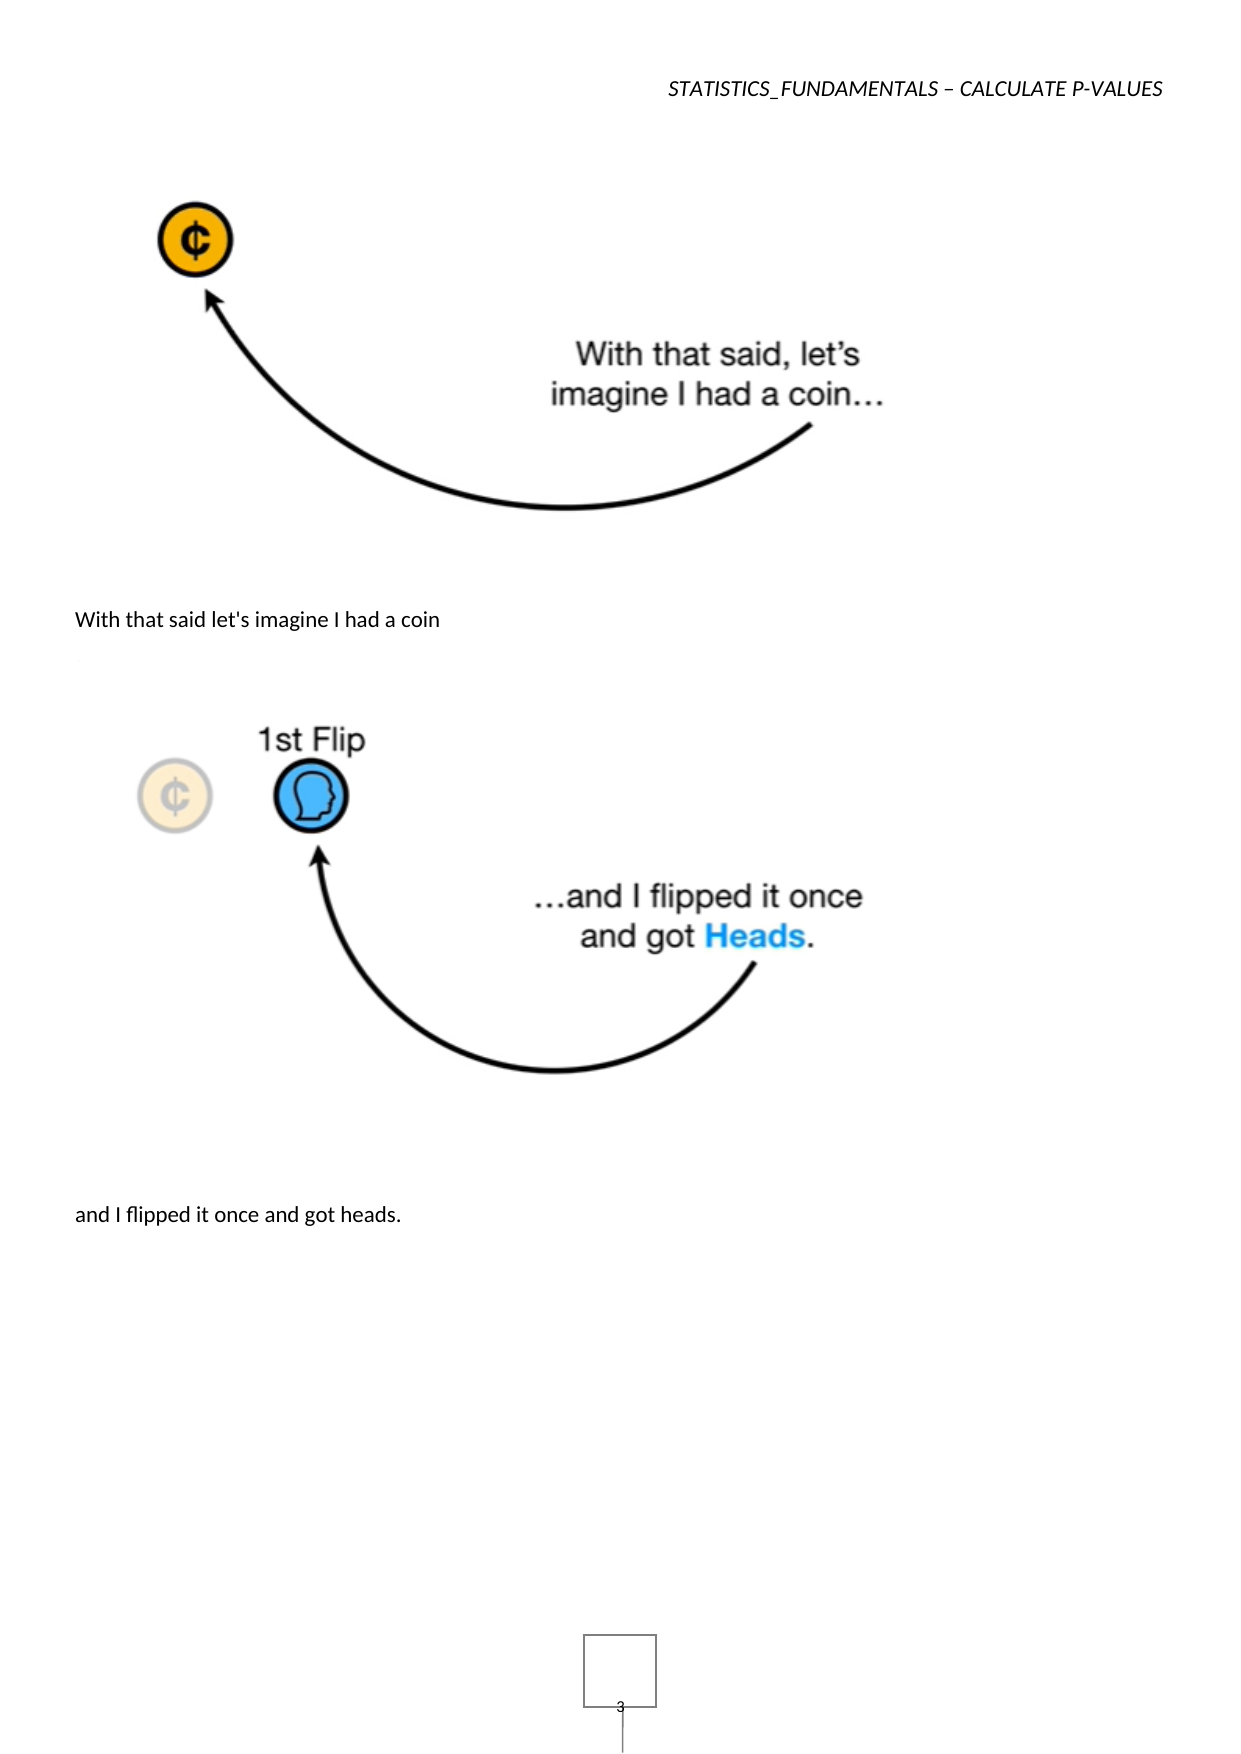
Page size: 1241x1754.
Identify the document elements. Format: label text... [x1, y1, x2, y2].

picture [75, 129, 1118, 605]
text With that said let's imagine I had a coin [75, 605, 1165, 633]
picture [75, 660, 1047, 1200]
text and I flipped it once and got heads. [75, 1200, 1165, 1228]
